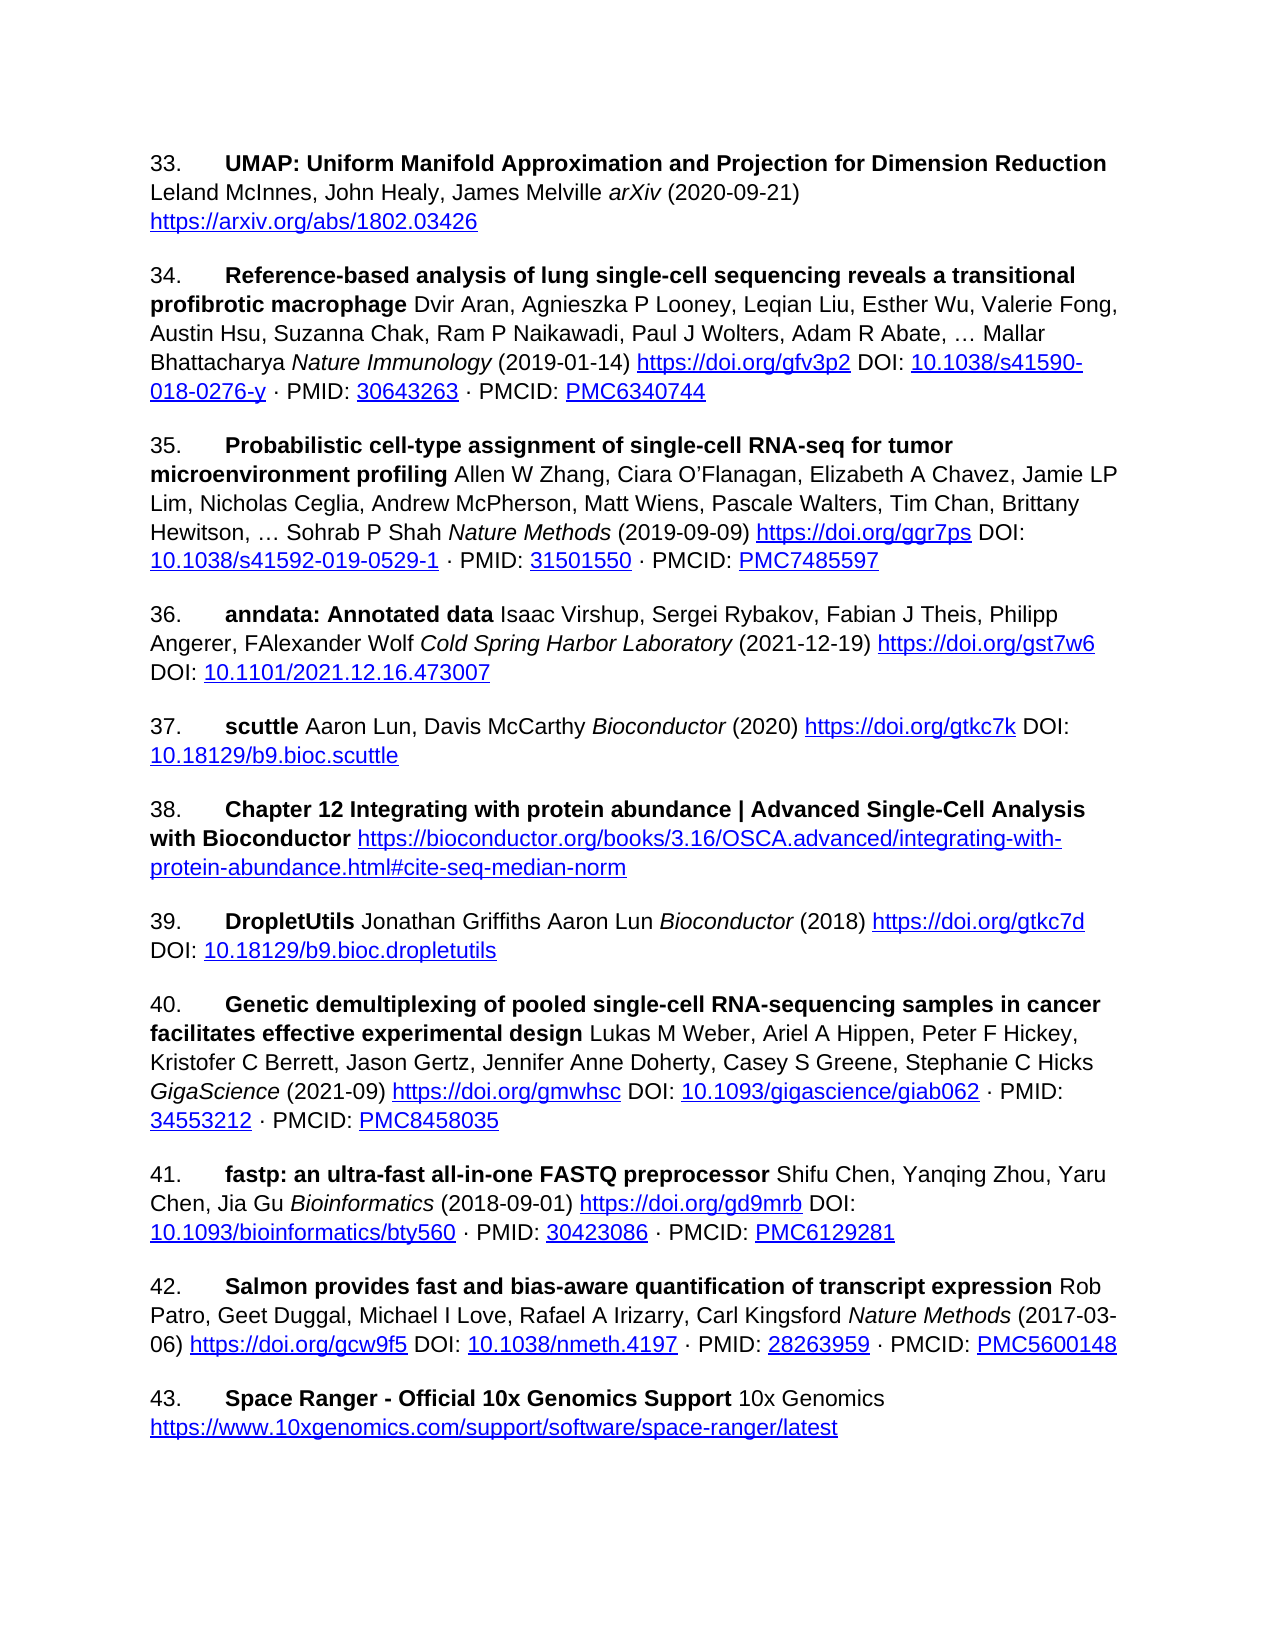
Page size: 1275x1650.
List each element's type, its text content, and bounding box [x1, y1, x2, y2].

text 36. anndata: Annotated data Isaac Virshup, Sergei Rybakov, Fabian J Theis, Philipp Angerer, FAlexander Wolf Cold Spring Harbor Laboratory (2021-12-19) https://doi.org/gst7w6 DOI: 10.1101/2021.12.16.473007 [150, 601, 1125, 686]
text 34. Reference-based analysis of lung single-cell sequencing reveals a transitional profibrotic macrophage Dvir Aran, Agnieszka P Looney, Leqian Liu, Esther Wu, Valerie Fong, Austin Hsu, Suzanna Chak, Ram P Naikawadi, Paul J Wolters, Adam R Abate, … Mallar Bhattacharya Nature Immunology (2019-01-14) https://doi.org/gfv3p2 DOI: 10.1038/s41590-018-0276-y · PMID: 30643263 · PMCID: PMC6340744 [150, 262, 1125, 404]
text 35. Probabilistic cell-type assignment of single-cell RNA-seq for tumor microenvironment profiling Allen W Zhang, Ciara O’Flanagan, Elizabeth A Chavez, Jamie LP Lim, Nicholas Ceglia, Andrew McPherson, Matt Wiens, Pascale Walters, Tim Chan, Brittany Hewitson, … Sohrab P Shah Nature Methods (2019-09-09) https://doi.org/ggr7ps DOI: 10.1038/s41592-019-0529-1 · PMID: 31501550 · PMCID: PMC7485597 [150, 432, 1125, 574]
text 33. UMAP: Uniform Manifold Approximation and Projection for Dimension Reduction Leland McInnes, John Healy, James Melville arXiv (2020-09-21) https://arxiv.org/abs/1802.03426 [150, 150, 1125, 234]
text 42. Salmon provides fast and bias-aware quantification of transcript expression Rob Patro, Geet Duggal, Michael I Love, Rafael A Irizarry, Carl Kingsford Nature Methods (2017-03-06) https://doi.org/gcw9f5 DOI: 10.1038/nmeth.4197 · PMID: 28263959 · PMCID: PMC5600148 [150, 1273, 1125, 1357]
text 43. Space Ranger - Official 10x Genomics Support 10x Genomics https://www.10xgenomics.com/support/software/space-ranger/latest [150, 1384, 1125, 1440]
text 38. Chapter 12 Integrating with protein abundance | Advanced Single-Cell Analysis with Bioconductor https://bioconductor.org/books/3.16/OSCA.advanced/integrating-with-protein-abundance.html#cite-seq-median-norm [150, 796, 1125, 881]
text 37. scuttle Aaron Lun, Davis McCarthy Bioconductor (2020) https://doi.org/gtkc7k DOI: 10.18129/b9.bioc.scuttle [150, 713, 1125, 769]
text 39. DropletUtils Jonathan Griffiths Aaron Lun Bioconductor (2018) https://doi.org/gtkc7d DOI: 10.18129/b9.bioc.dropletutils [150, 908, 1125, 963]
text 40. Genetic demultiplexing of pooled single-cell RNA-sequencing samples in cancer facilitates effective experimental design Lukas M Weber, Ariel A Hippen, Peter F Hickey, Kristofer C Berrett, Jason Gertz, Jennifer Anne Doherty, Casey S Greene, Stephanie C Hicks GigaScience (2021-09) https://doi.org/gmwhsc DOI: 10.1093/gigascience/giab062 · PMID: 34553212 · PMCID: PMC8458035 [150, 991, 1125, 1133]
text 41. fastp: an ultra-fast all-in-one FASTQ preprocessor Shifu Chen, Yanqing Zhou, Yaru Chen, Jia Gu Bioinformatics (2018-09-01) https://doi.org/gd9mrb DOI: 10.1093/bioinformatics/bty560 · PMID: 30423086 · PMCID: PMC6129281 [150, 1161, 1125, 1245]
